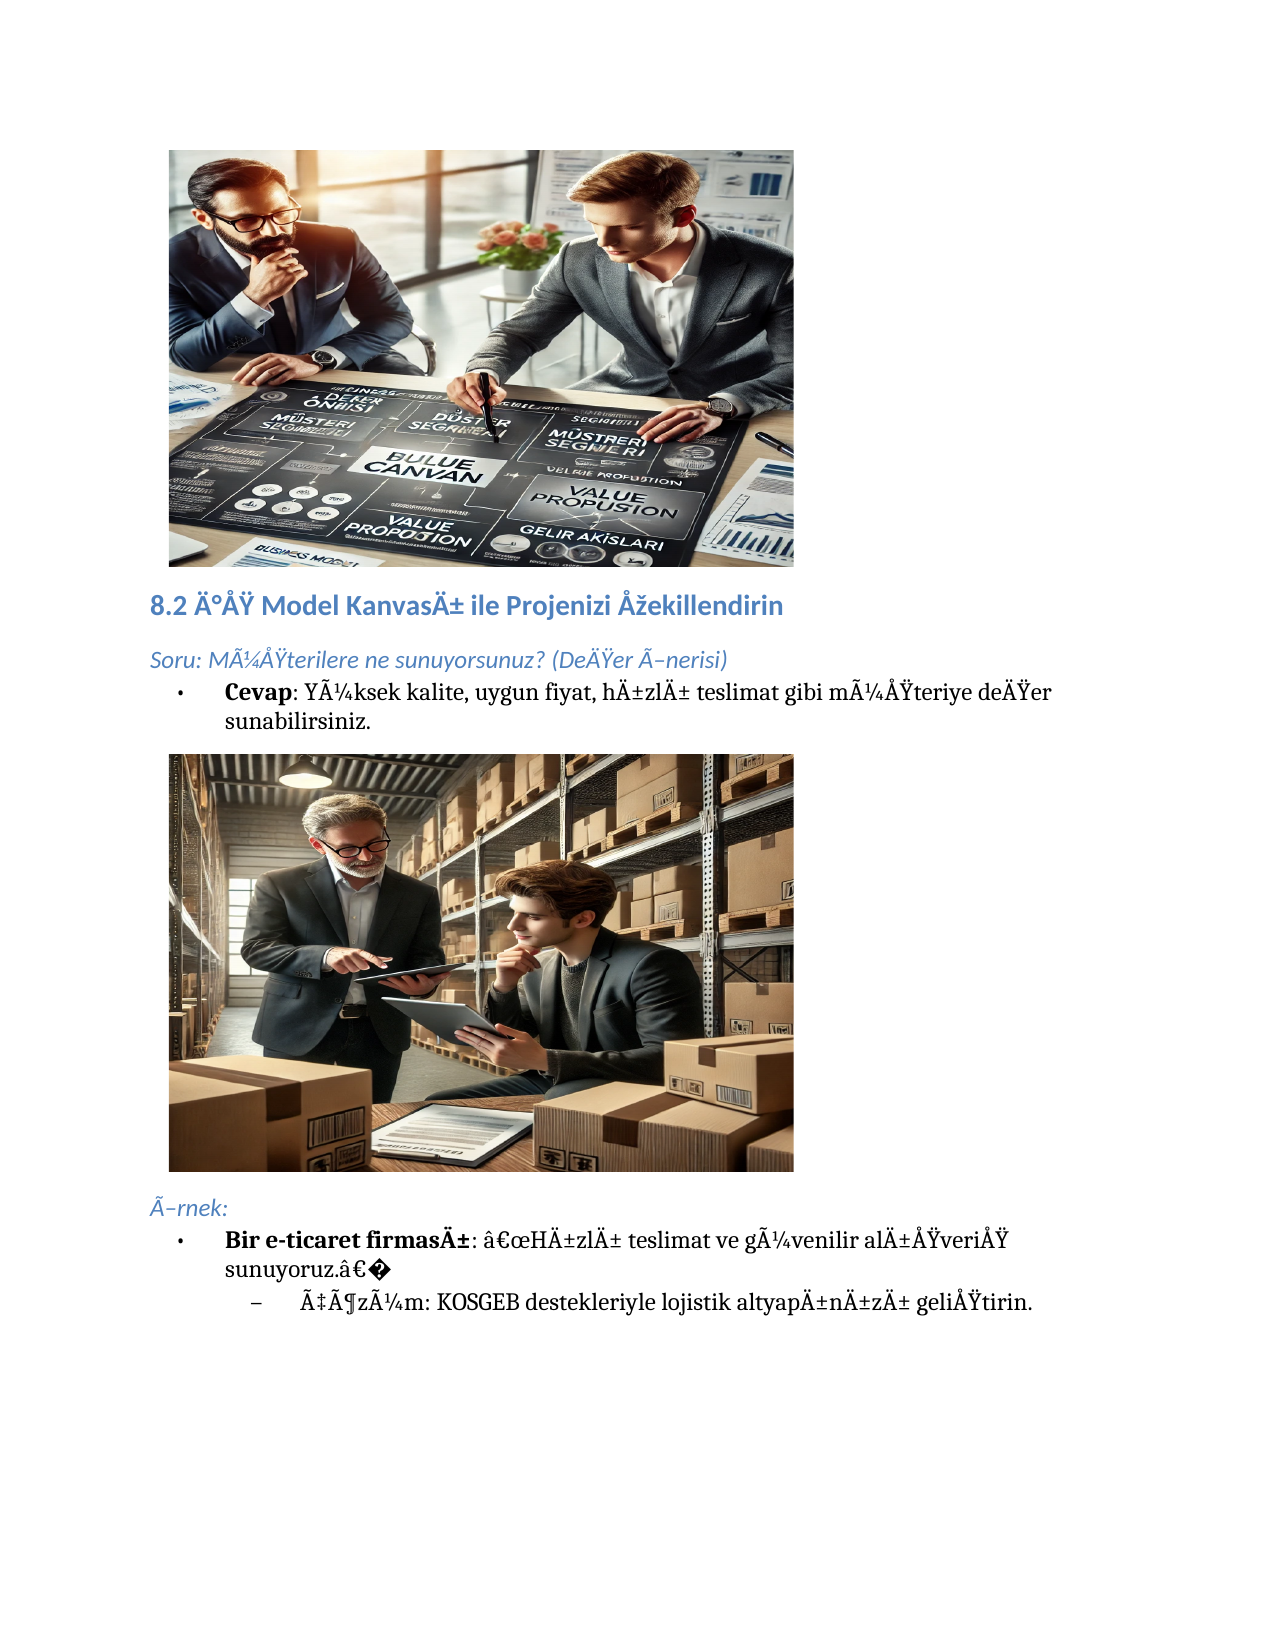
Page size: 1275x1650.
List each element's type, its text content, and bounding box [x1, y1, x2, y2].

list Ã‡Ã¶zÃ¼m: KOSGEB destekleriyle lojistik altyapÄ±nÄ±zÄ± geliÅŸtirin. [250, 1287, 1125, 1316]
subtitle Soru: MÃ¼ÅŸterilere ne sunuyorsunuz? (DeÄŸer Ã–nerisi) [150, 644, 1125, 674]
picture [168, 150, 794, 567]
picture [168, 754, 794, 1172]
subtitle Ã–rnek: [150, 1192, 1125, 1222]
list Cevap: YÃ¼ksek kalite, uygun fiyat, hÄ±zlÄ± teslimat gibi mÃ¼ÅŸteriye deÄŸer sunabilirsiniz. [175, 678, 1125, 736]
list Bir e-ticaret firmasÄ±: â€œHÄ±zlÄ± teslimat ve gÃ¼venilir alÄ±ÅŸveriÅŸ sunuyoruz.â€� [175, 1226, 1125, 1284]
subtitle 8.2 Ä°ÅŸ Model KanvasÄ± ile Projenizi Åžekillendirin [150, 587, 1125, 623]
